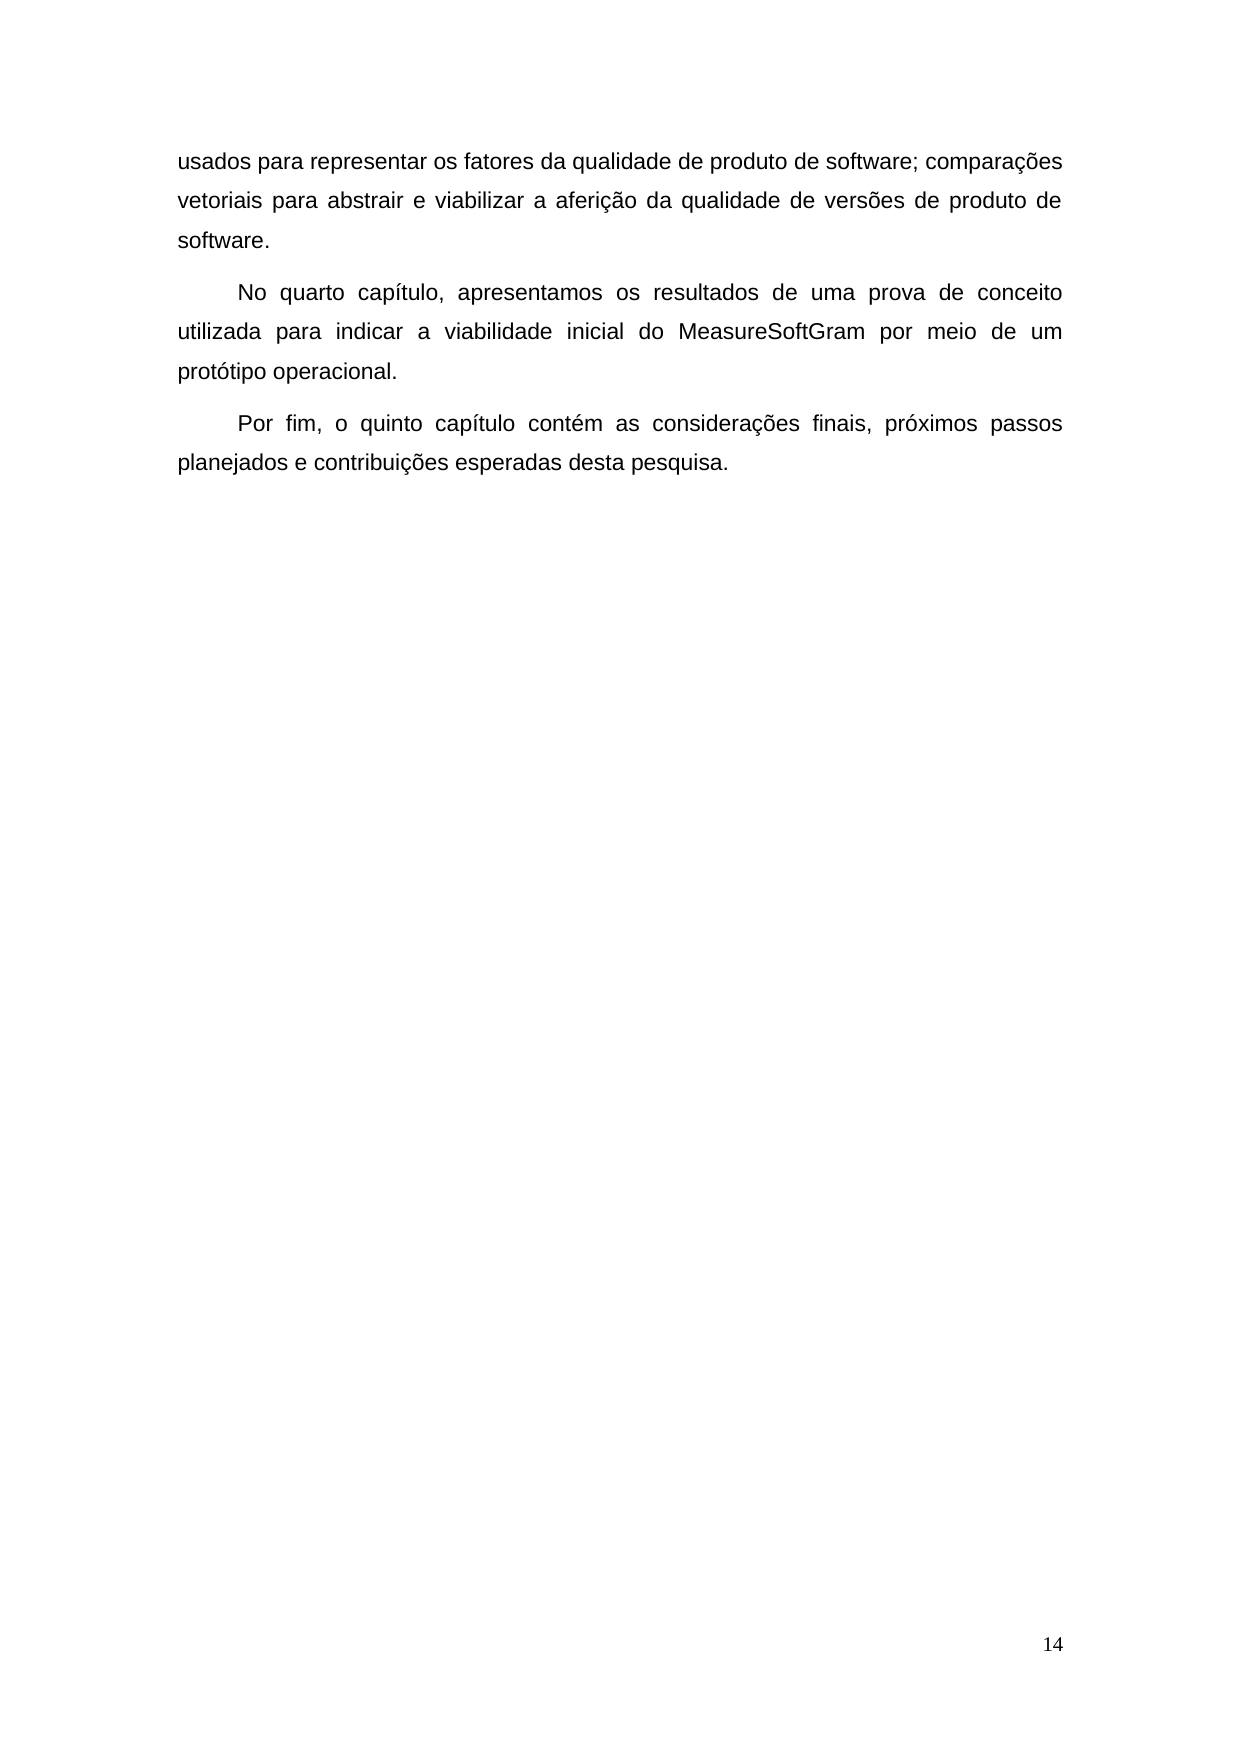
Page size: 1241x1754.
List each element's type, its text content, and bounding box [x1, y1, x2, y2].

text No quarto capítulo, apresentamos os resultados de uma prova de conceito utilizada para indicar a viabilidade inicial do MeasureSoftGram por meio de um protótipo operacional. [177, 279, 1063, 384]
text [177, 148, 1063, 253]
text Por fim, o quinto capítulo contém as considerações finais, próximos passos planejados e contribuições esperadas desta pesquisa. [177, 409, 1063, 475]
